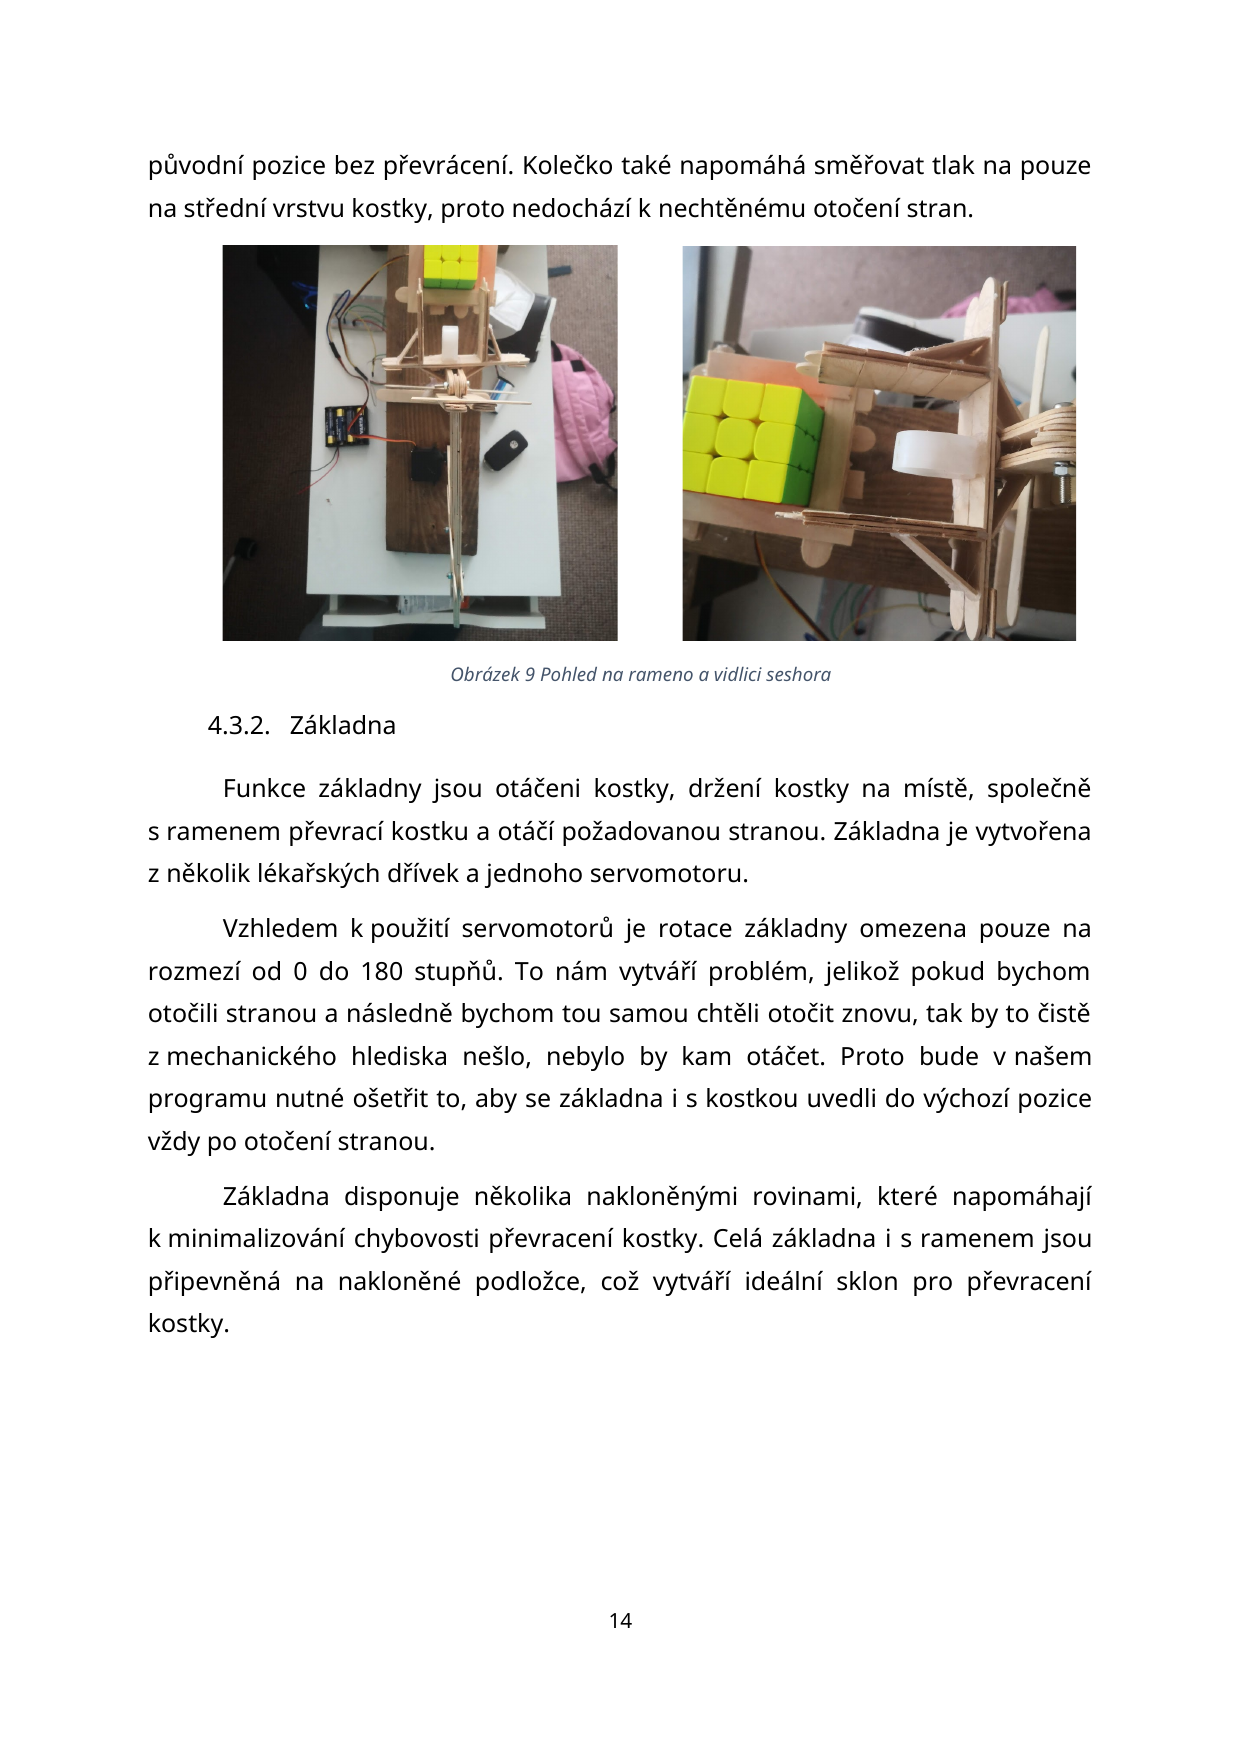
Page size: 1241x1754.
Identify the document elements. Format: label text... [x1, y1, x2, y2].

text Funkce základny jsou otáčeni kostky, držení kostky na místě, společně s ramenem převrací kostku a otáčí požadovanou stranou. Základna je vytvořena z několik lékařských dřívek a jednoho servomotoru. [148, 771, 1092, 890]
picture [682, 246, 1077, 641]
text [148, 148, 1092, 224]
text Vzhledem k použití servomotorů je rotace základny omezena pouze na rozmezí od 0 do 180 stupňů. To nám vytváří problém, jelikož pokud bychom otočili stranou a následně bychom tou samou chtěli otočit znovu, tak by to čistě z mechanického hlediska nešlo, nebylo by kam otáčet. Proto bude v našem programu nutné ošetřit to, aby se základna i s kostkou uvedli do výchozí pozice vždy po otočení stranou. [148, 911, 1092, 1158]
picture [222, 245, 618, 641]
subtitle Základna [208, 707, 1092, 742]
text Obrázek 9 Pohled na rameno a vidlici seshora [148, 661, 1092, 687]
text Základna disponuje několika nakloněnými rovinami, které napomáhají k minimalizování chybovosti převracení kostky. Celá základna i s ramenem jsou připevněná na nakloněné podložce, což vytváří ideální sklon pro převracení kostky. [148, 1178, 1092, 1340]
